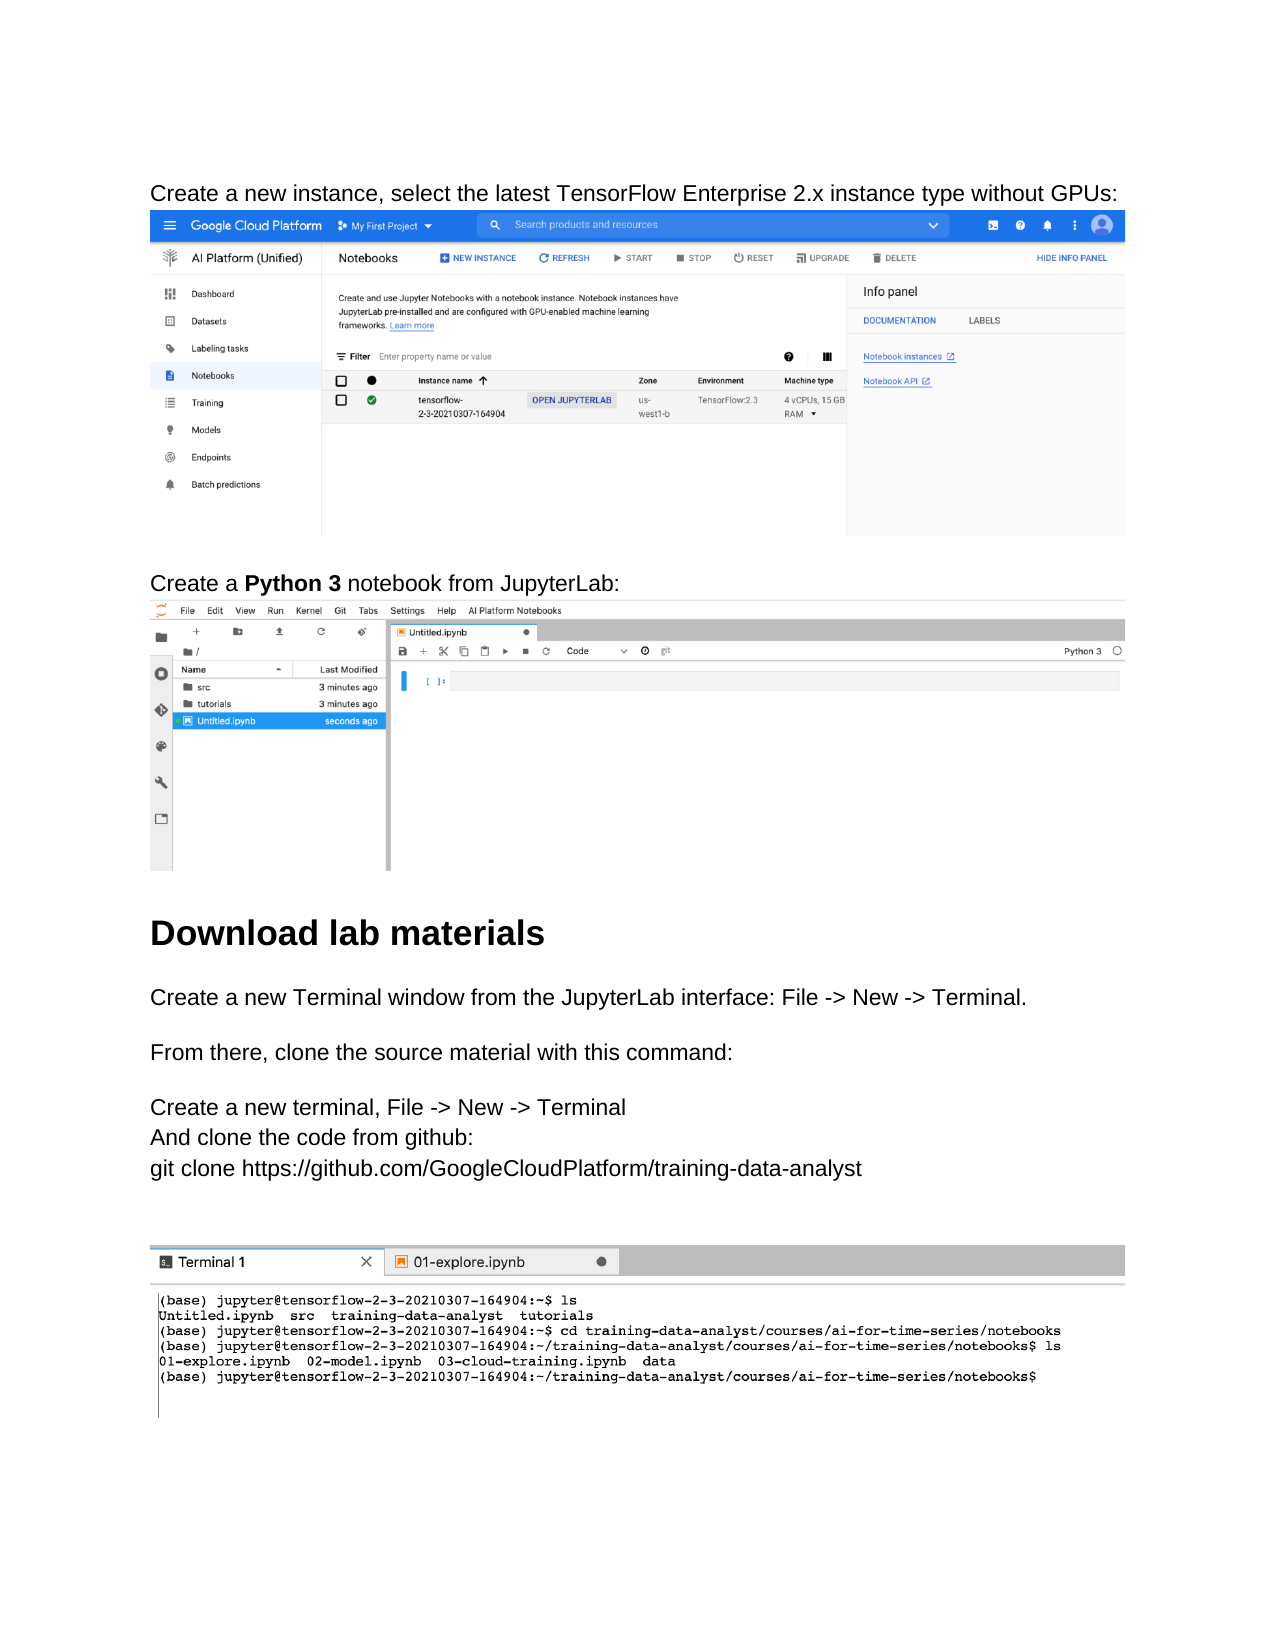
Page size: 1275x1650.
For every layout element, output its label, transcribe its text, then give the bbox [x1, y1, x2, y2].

picture [150, 1245, 1125, 1418]
text Create a new terminal, File -> New -> Terminal [150, 1094, 1125, 1120]
picture [150, 210, 1125, 536]
text Create a new instance, select the latest TensorFlow Enterprise 2.x instance type without GPUs: [150, 180, 1125, 207]
text From there, clone the source material with this command: [150, 1039, 1125, 1065]
text git clone https://github.com/GoogleCloudPlatform/training-data-analyst [150, 1154, 1125, 1181]
text Create a Python 3 notebook from JupyterLab: [150, 569, 1125, 596]
subtitle Download lab materials [150, 912, 1125, 953]
text Create a new Terminal window from the JupyterLab interface: File -> New -> Terminal. [150, 984, 1125, 1010]
text And clone the code from github: [150, 1124, 1125, 1151]
picture [150, 599, 1125, 871]
